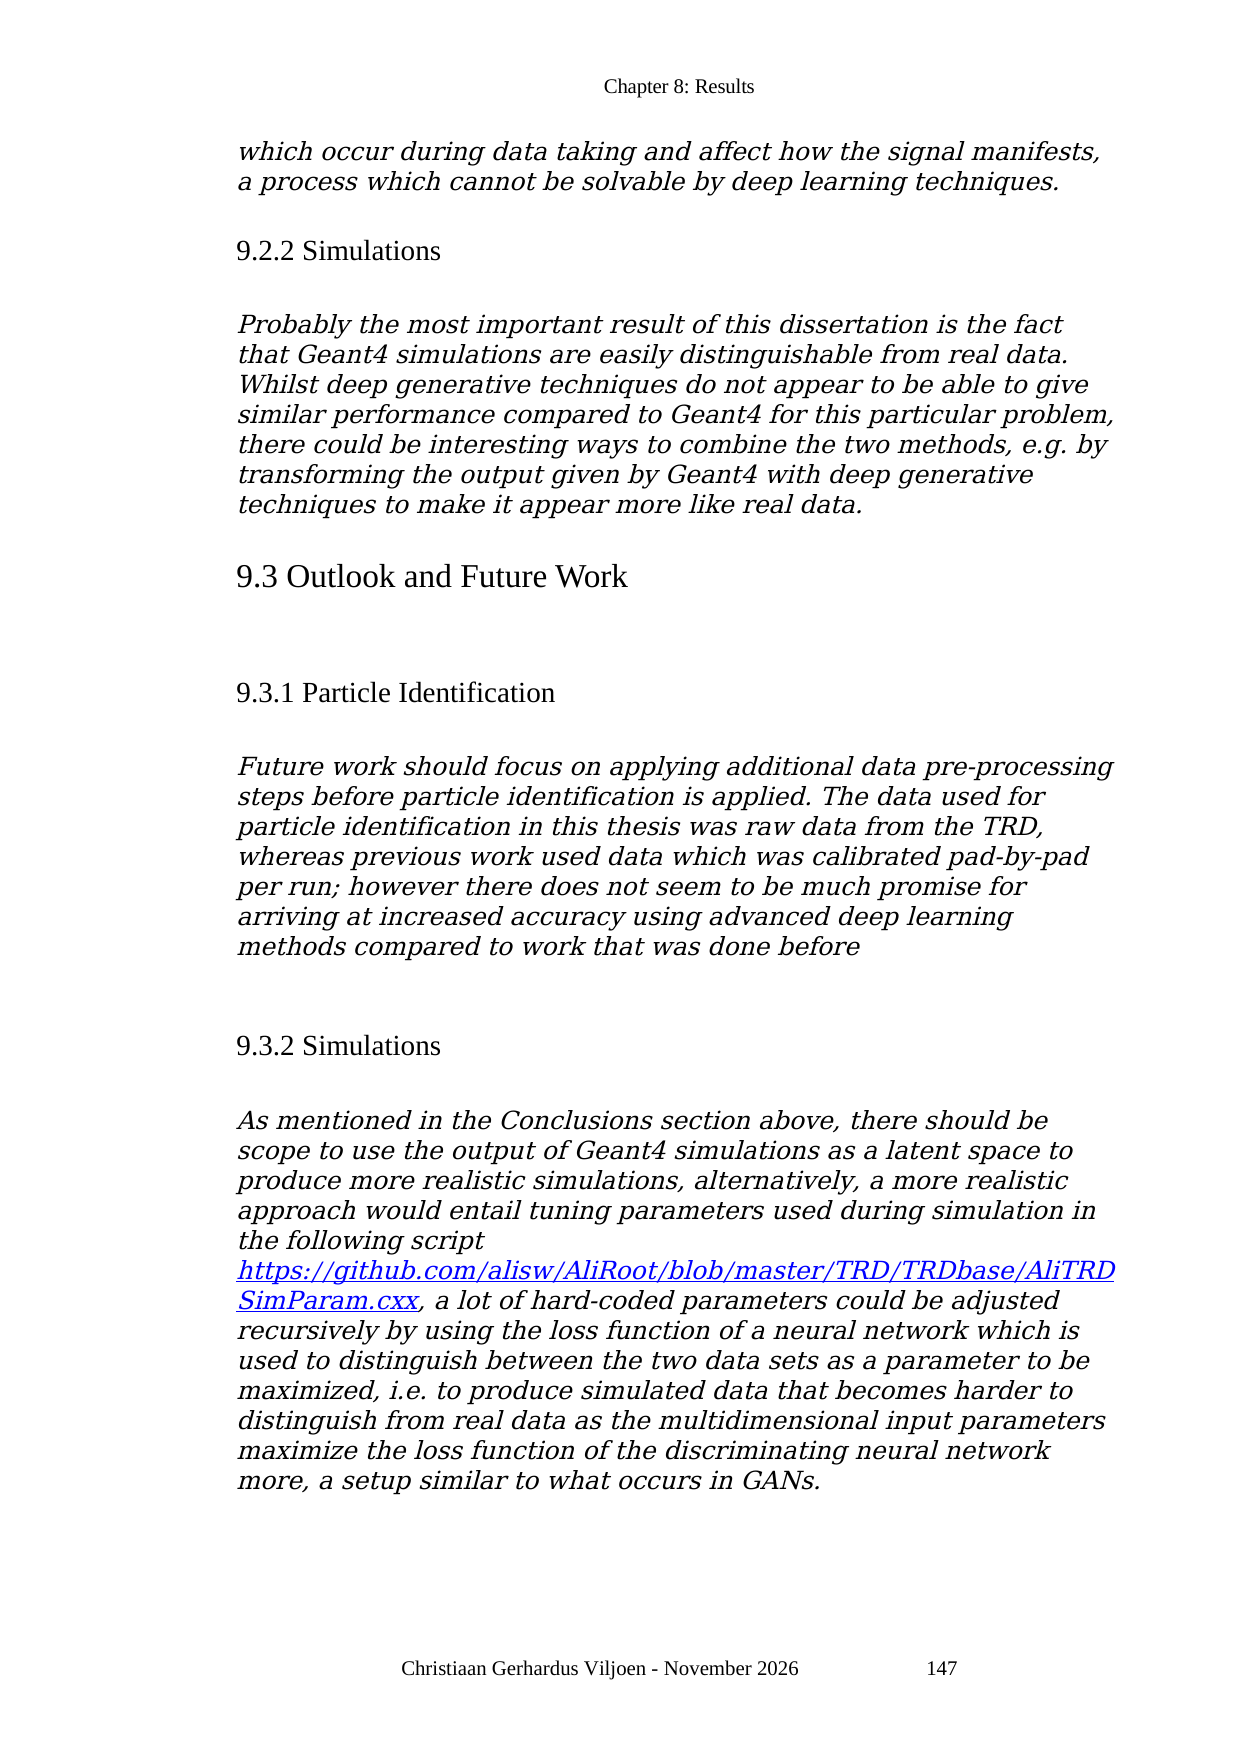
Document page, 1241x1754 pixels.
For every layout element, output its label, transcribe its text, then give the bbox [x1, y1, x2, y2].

subtitle Simulations [236, 233, 1122, 266]
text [236, 135, 1122, 195]
subtitle Outlook and Future Work [236, 556, 1122, 595]
text Probably the most important result of this dissertation is the fact that Geant4 simulations are easily distinguishable from real data. Whilst deep generative techniques do not appear to be able to give similar performance compared to Geant4 for this particular problem, there could be interesting ways to combine the two methods, e.g. by transforming the output given by Geant4 with deep generative techniques to make it appear more like real data. [236, 309, 1122, 519]
subtitle Particle Identification [236, 675, 1122, 708]
text Future work should focus on applying additional data pre-processing steps before particle identification is applied. The data used for particle identification in this thesis was raw data from the TRD, whereas previous work used data which was calibrated pad-by-pad per run; however there does not seem to be much promise for arriving at increased accuracy using advanced deep learning methods compared to work that was done before [236, 751, 1122, 961]
text As mentioned in the Conclusions section above, there should be scope to use the output of Geant4 simulations as a latent space to produce more realistic simulations, alternatively, a more realistic approach would entail tuning parameters used during simulation in the following script https://github.com/alisw/AliRoot/blob/master/TRD/TRDbase/AliTRDSimParam.cxx, a lot of hard-coded parameters could be adjusted recursively by using the loss function of a neural network which is used to distinguish between the two data sets as a parameter to be maximized, i.e. to produce simulated data that becomes harder to distinguish from real data as the multidimensional input parameters maximize the loss function of the discriminating neural network more, a setup similar to what occurs in GANs. [236, 1104, 1122, 1494]
subtitle Simulations [236, 1028, 1122, 1062]
